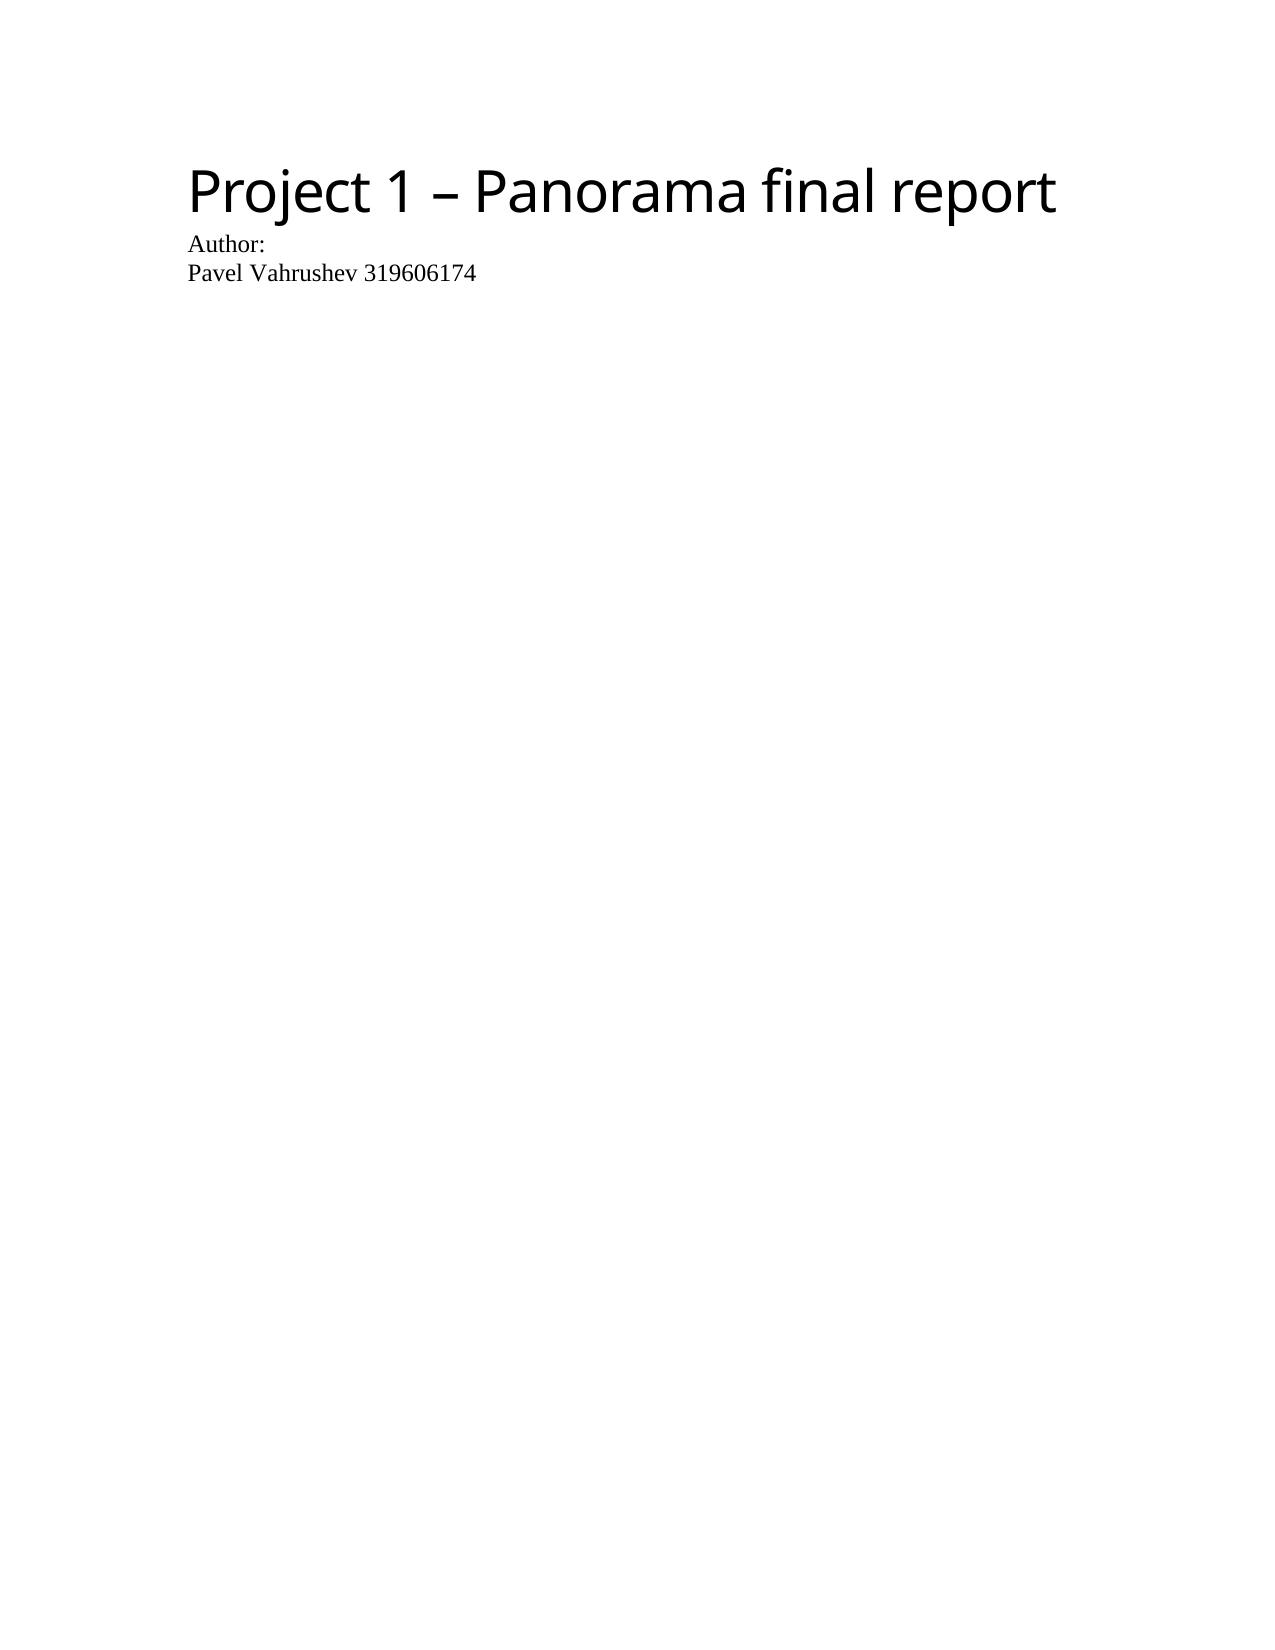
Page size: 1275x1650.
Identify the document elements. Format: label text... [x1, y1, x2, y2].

text Pavel Vahrushev 319606174 [187, 258, 1087, 287]
text Author: [187, 229, 1087, 258]
title Project 1 – Panorama final report [187, 150, 1087, 229]
